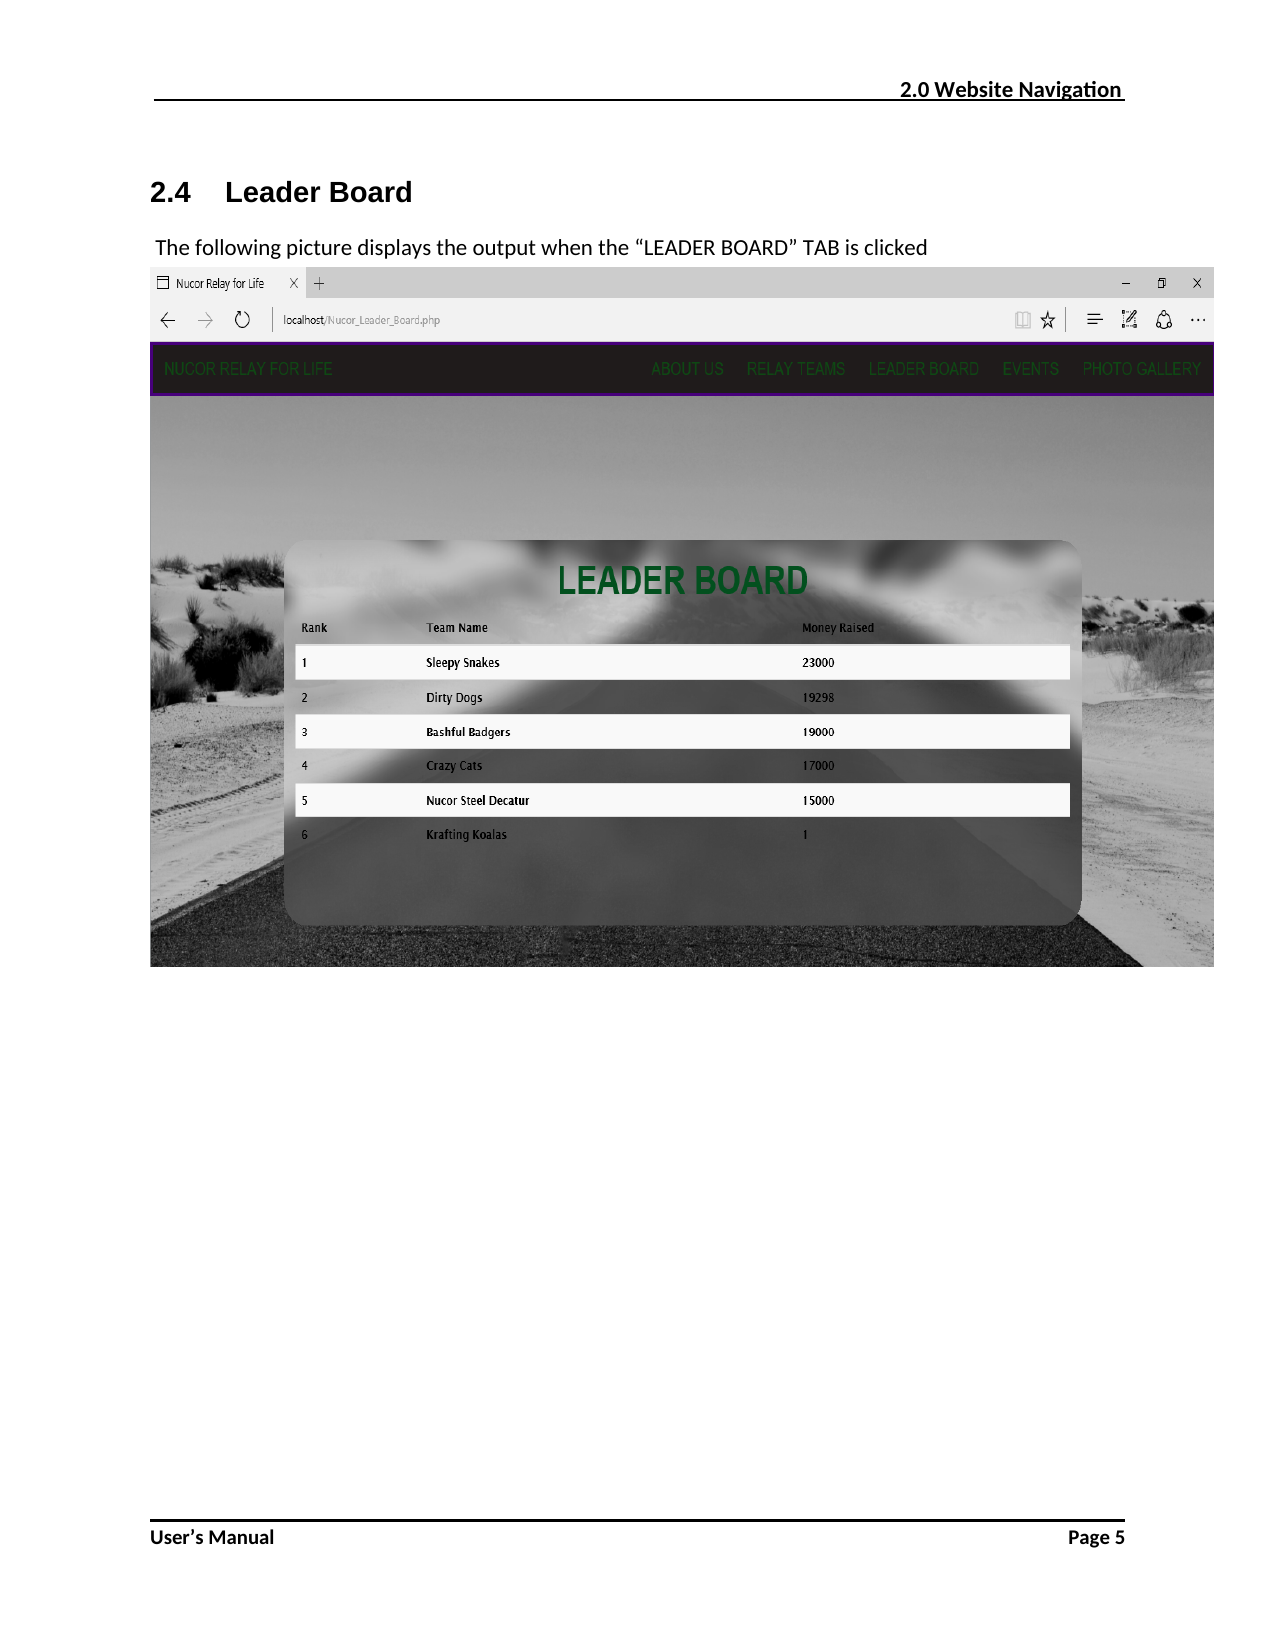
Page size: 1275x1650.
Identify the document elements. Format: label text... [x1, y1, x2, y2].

list 2.4 Leader Board [150, 175, 1125, 208]
picture [150, 267, 1214, 967]
list The following picture displays the output when the “LEADER BOARD” TAB is clicked [150, 233, 1125, 262]
